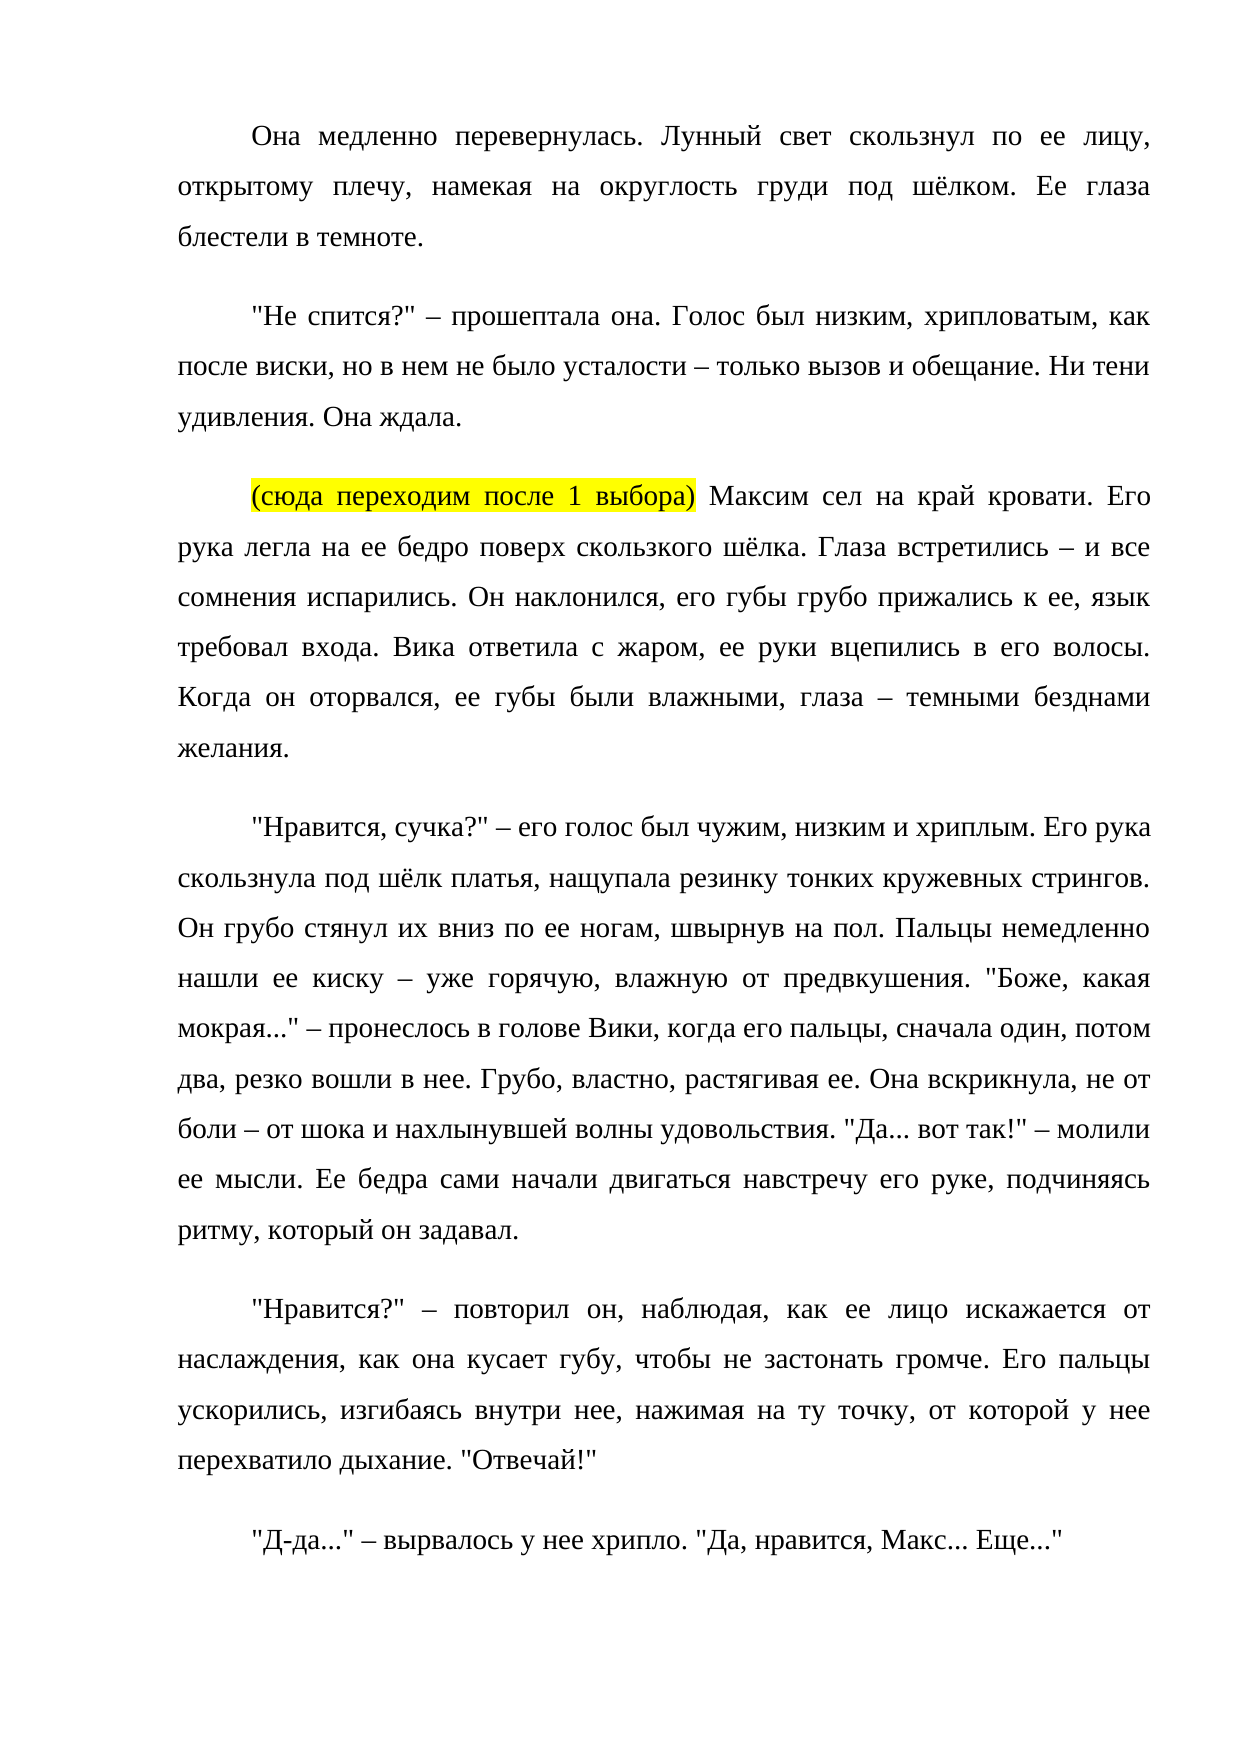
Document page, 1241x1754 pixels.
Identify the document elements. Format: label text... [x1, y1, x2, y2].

text "Нравится, сучка?" – его голос был чужим, низким и хриплым. Его рука скользнула под шёлк платья, нащупала резинку тонких кружевных стрингов. Он грубо стянул их вниз по ее ногам, швырнув на пол. Пальцы немедленно нашли ее киску – уже горячую, влажную от предвкушения. "Боже, какая мокрая..." – пронеслось в голове Вики, когда его пальцы, сначала один, потом два, резко вошли в нее. Грубо, властно, растягивая ее. Она вскрикнула, не от боли – от шока и нахлынувшей волны удовольствия. "Да... вот так!" – молили ее мысли. Ее бедра сами начали двигаться навстречу его руке, подчиняясь ритму, который он задавал. [177, 809, 1152, 1245]
text (сюда переходим после 1 выбора) Максим сел на край кровати. Его рука легла на ее бедро поверх скользкого шёлка. Глаза встретились – и все сомнения испарились. Он наклонился, его губы грубо прижались к ее, язык требовал входа. Вика ответила с жаром, ее руки вцепились в его волосы. Когда он оторвался, ее губы были влажными, глаза – темными безднами желания. [177, 478, 1152, 763]
text "Д-да..." – вырвалось у нее хрипло. "Да, нравится, Макс... Еще..." [177, 1522, 1152, 1555]
text "Нравится?" – повторил он, наблюдая, как ее лицо искажается от наслаждения, как она кусает губу, чтобы не застонать громче. Его пальцы ускорились, изгибаясь внутри нее, нажимая на ту точку, от которой у нее перехватило дыхание. "Отвечай!" [177, 1291, 1152, 1476]
text "Не спится?" – прошептала она. Голос был низким, хрипловатым, как после виски, но в нем не было усталости – только вызов и обещание. Ни тени удивления. Она ждала. [177, 298, 1152, 432]
text Она медленно перевернулась. Лунный свет скользнул по ее лицу, открытому плечу, намекая на округлость груди под шёлком. Ее глаза блестели в темноте. [177, 118, 1152, 252]
